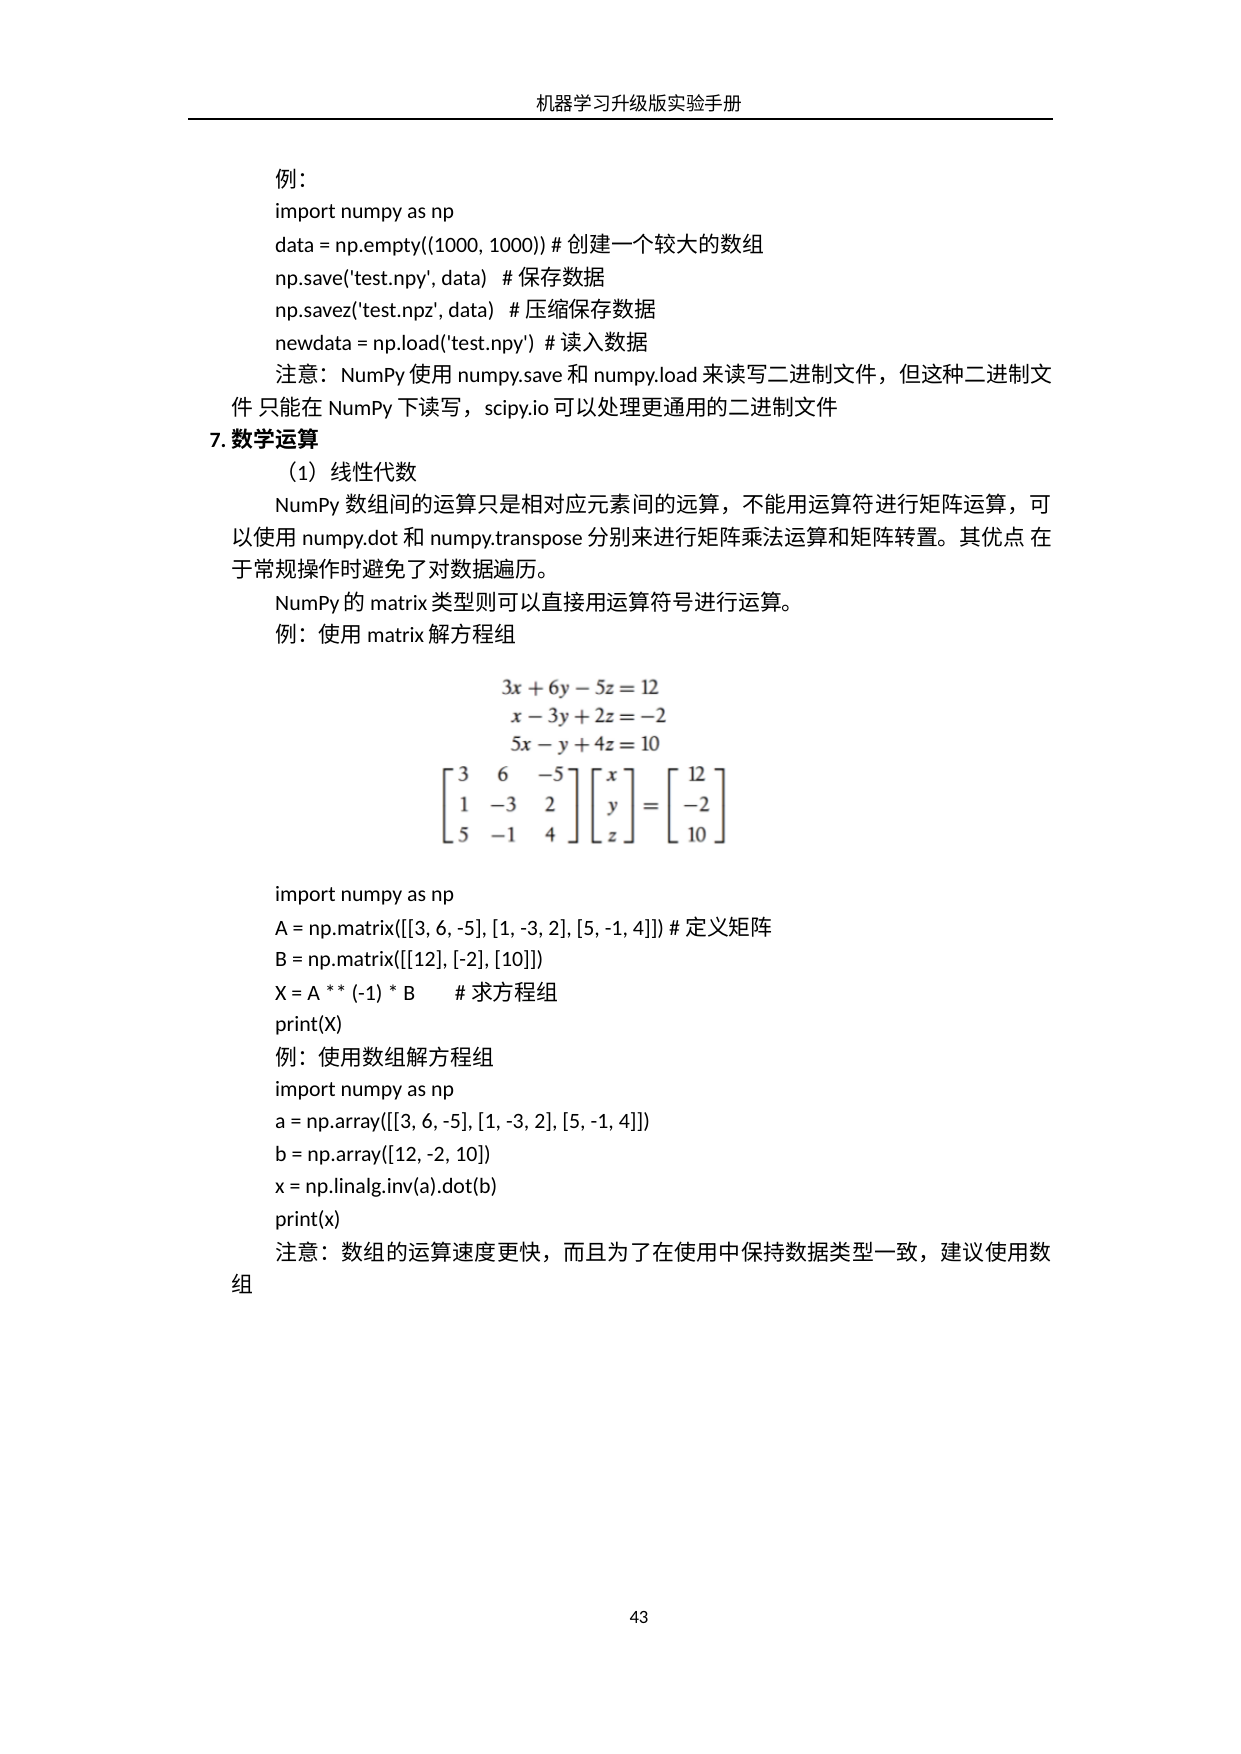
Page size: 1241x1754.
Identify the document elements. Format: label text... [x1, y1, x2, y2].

text 例： [231, 162, 1053, 194]
text 注意：数组的运算速度更快，而且为了在使用中保持数据类型一致，建议使用数组 [231, 1234, 1053, 1299]
text NumPy 数组间的运算只是相对应元素间的远算，不能用运算符进行矩阵运算，可 以使用 numpy.dot 和 numpy.transpose 分别来进行矩阵乘法运算和矩阵转置。其优点 在于常规操作时避免了对数据遍历。 [231, 487, 1053, 584]
text import numpy as np [231, 1072, 1053, 1104]
text 例：使用数组解方程组 [231, 1039, 1053, 1072]
text b = np.array([12, -2, 10]) [231, 1137, 1053, 1169]
text print(X) [231, 1007, 1053, 1039]
text data = np.empty((1000, 1000)) # 创建一个较大的数组 [231, 227, 1053, 259]
text np.save('test.npy', data) # 保存数据 [231, 259, 1053, 292]
text 例：使用matrix解方程组 [231, 617, 1053, 649]
text print(x) [231, 1202, 1053, 1234]
text a = np.array([[3, 6, -5], [1, -3, 2], [5, -1, 4]]) [231, 1104, 1053, 1137]
text X = A ** (-1) * B # 求方程组 [231, 974, 1053, 1007]
picture [362, 649, 808, 850]
text import numpy as np [231, 194, 1053, 227]
text 7. 数学运算 [187, 422, 1053, 454]
text 注意：NumPy使用numpy.save和numpy.load来读写二进制文件，但这种二进制文件 只能在NumPy下读写，scipy.io可以处理更通用的二进制文件 [231, 357, 1053, 422]
text （1）线性代数 [231, 454, 1053, 487]
text NumPy的matrix类型则可以直接用运算符号进行运算。 [231, 584, 1053, 617]
text A = np.matrix([[3, 6, -5], [1, -3, 2], [5, -1, 4]]) # 定义矩阵 [231, 909, 1053, 942]
text import numpy as np [231, 877, 1053, 909]
text B = np.matrix([[12], [-2], [10]]) [231, 942, 1053, 974]
text newdata = np.load('test.npy') # 读入数据 [231, 324, 1053, 357]
text np.savez('test.npz', data) # 压缩保存数据 [231, 292, 1053, 324]
text x = np.linalg.inv(a).dot(b) [231, 1169, 1053, 1202]
